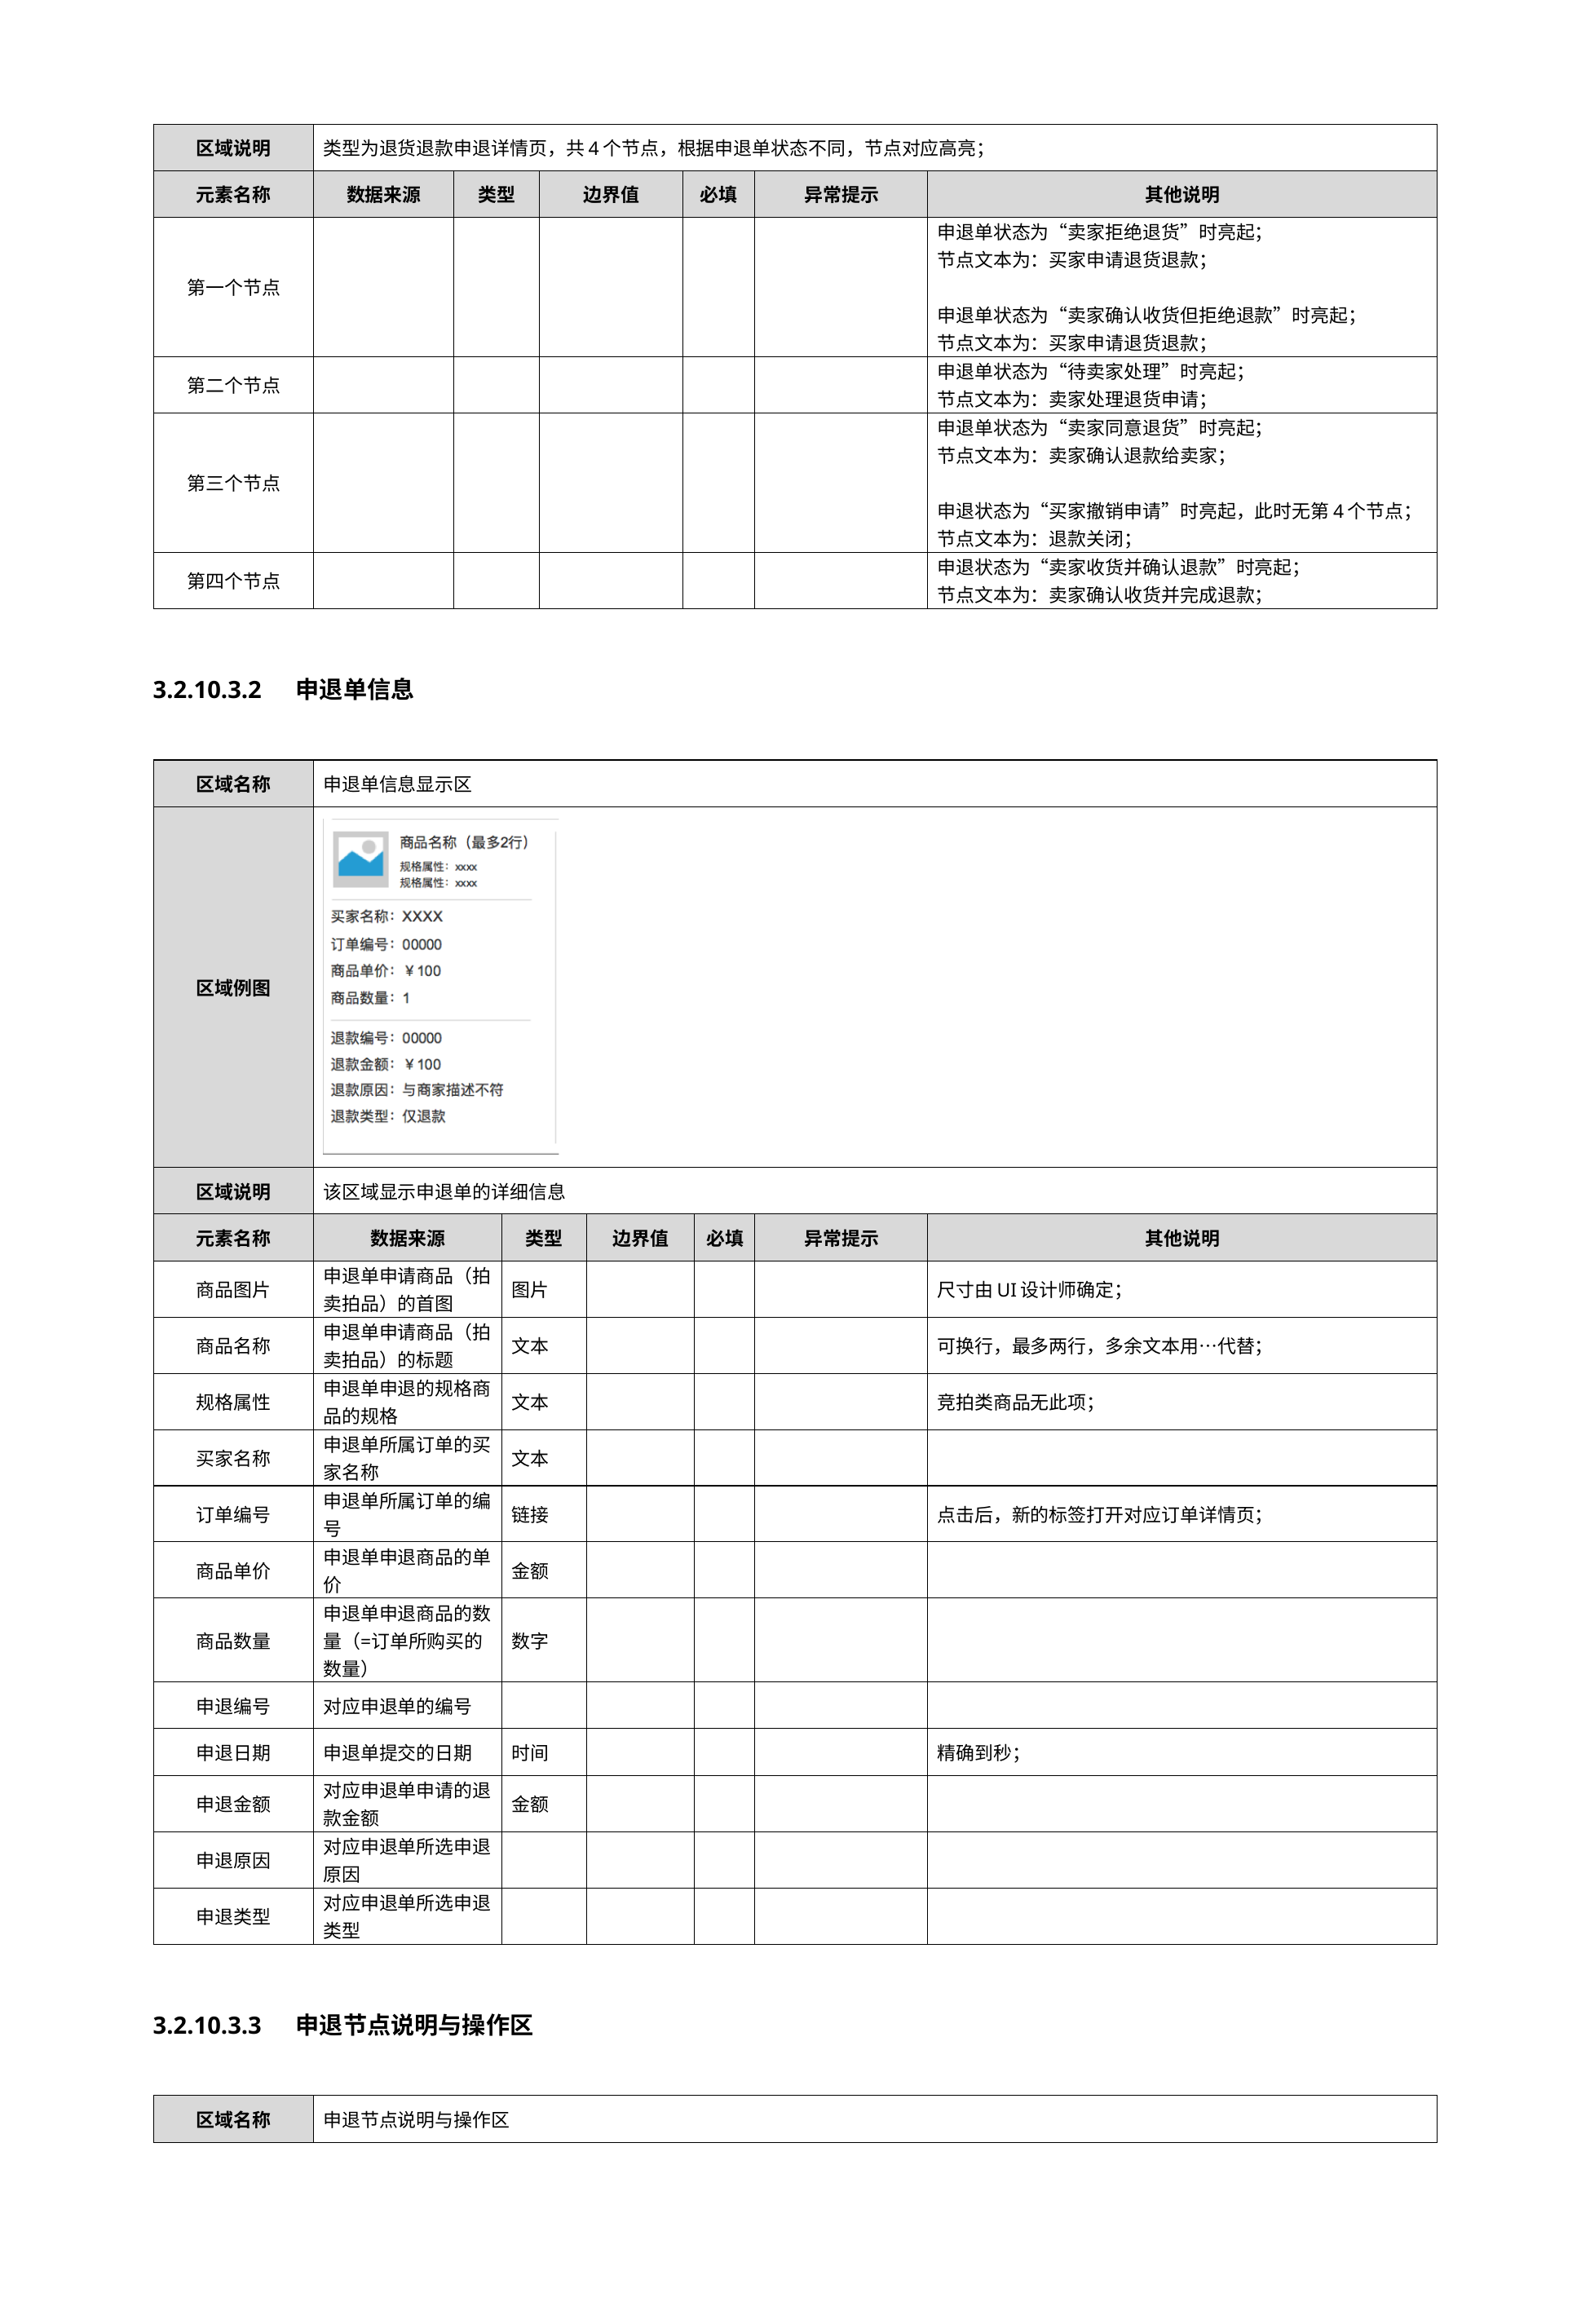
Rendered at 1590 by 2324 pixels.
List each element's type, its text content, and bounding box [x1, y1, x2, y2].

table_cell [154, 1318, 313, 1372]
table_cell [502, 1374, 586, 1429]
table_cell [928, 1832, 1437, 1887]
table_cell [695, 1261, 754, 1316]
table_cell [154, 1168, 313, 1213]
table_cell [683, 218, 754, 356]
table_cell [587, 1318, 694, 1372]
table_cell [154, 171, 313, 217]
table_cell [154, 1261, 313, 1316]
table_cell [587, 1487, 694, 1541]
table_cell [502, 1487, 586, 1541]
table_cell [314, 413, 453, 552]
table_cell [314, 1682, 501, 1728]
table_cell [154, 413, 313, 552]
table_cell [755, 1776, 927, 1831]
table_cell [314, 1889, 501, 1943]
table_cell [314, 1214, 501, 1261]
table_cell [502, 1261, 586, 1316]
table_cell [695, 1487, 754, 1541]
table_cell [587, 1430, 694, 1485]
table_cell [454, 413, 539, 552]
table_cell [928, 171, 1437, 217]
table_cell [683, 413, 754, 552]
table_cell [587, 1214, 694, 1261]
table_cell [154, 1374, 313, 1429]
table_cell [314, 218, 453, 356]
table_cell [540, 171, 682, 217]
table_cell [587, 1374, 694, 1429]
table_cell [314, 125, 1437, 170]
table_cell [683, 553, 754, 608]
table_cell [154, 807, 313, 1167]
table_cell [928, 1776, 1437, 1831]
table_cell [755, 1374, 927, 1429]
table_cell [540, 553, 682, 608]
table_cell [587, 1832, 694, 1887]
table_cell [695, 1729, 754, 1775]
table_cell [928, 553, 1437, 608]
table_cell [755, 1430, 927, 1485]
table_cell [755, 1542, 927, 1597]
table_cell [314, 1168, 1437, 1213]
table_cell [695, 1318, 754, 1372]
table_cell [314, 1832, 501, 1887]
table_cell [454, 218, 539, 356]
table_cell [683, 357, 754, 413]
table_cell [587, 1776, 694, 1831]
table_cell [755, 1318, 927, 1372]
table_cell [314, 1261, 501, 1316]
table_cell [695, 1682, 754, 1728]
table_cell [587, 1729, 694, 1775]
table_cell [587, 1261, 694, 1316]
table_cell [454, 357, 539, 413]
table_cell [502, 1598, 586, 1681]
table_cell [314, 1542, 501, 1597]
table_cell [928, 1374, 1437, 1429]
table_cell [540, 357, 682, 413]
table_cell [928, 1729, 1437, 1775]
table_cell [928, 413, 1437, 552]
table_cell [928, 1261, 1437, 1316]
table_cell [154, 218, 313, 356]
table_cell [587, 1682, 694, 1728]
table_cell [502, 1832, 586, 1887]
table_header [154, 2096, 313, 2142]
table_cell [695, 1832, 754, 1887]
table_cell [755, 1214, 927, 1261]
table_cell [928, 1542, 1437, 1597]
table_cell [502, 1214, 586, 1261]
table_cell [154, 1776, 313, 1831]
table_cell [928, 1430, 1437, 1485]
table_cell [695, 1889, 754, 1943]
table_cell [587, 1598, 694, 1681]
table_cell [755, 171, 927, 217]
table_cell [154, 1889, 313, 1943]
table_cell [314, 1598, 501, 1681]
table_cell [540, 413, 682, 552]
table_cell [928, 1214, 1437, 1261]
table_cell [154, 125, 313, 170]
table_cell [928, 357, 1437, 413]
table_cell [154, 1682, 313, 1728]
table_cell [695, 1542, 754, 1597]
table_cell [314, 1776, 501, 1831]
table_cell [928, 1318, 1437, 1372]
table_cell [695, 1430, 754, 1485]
subtitle 申退节点说明与操作区 [152, 1996, 1437, 2052]
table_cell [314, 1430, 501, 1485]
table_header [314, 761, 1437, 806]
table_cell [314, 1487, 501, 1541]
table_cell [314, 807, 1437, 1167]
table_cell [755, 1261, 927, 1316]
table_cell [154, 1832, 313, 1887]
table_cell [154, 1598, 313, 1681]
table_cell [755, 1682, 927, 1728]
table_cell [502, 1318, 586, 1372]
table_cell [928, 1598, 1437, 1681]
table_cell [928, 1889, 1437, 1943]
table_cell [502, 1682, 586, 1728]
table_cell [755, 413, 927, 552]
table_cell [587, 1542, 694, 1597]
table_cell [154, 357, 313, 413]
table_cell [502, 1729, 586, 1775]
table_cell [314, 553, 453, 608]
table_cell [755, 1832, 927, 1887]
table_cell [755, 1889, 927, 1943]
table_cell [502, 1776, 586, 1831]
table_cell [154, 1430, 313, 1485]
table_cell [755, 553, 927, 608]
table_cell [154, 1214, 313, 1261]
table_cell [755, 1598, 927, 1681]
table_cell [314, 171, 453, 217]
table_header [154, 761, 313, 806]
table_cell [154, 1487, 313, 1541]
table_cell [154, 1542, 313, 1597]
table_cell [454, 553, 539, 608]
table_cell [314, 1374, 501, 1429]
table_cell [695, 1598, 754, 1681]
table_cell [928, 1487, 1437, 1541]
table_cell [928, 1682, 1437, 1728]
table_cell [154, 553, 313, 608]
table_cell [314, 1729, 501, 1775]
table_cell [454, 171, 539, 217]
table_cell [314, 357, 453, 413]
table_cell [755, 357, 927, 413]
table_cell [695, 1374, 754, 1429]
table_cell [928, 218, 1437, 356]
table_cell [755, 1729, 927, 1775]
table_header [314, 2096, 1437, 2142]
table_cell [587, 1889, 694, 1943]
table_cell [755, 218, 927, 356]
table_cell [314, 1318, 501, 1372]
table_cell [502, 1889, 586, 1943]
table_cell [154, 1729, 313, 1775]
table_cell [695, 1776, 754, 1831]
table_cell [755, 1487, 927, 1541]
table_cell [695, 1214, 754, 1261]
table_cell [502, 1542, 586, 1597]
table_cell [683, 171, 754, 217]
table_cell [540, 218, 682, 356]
subtitle 申退单信息 [152, 661, 1437, 716]
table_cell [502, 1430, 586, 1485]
picture [323, 819, 559, 1155]
